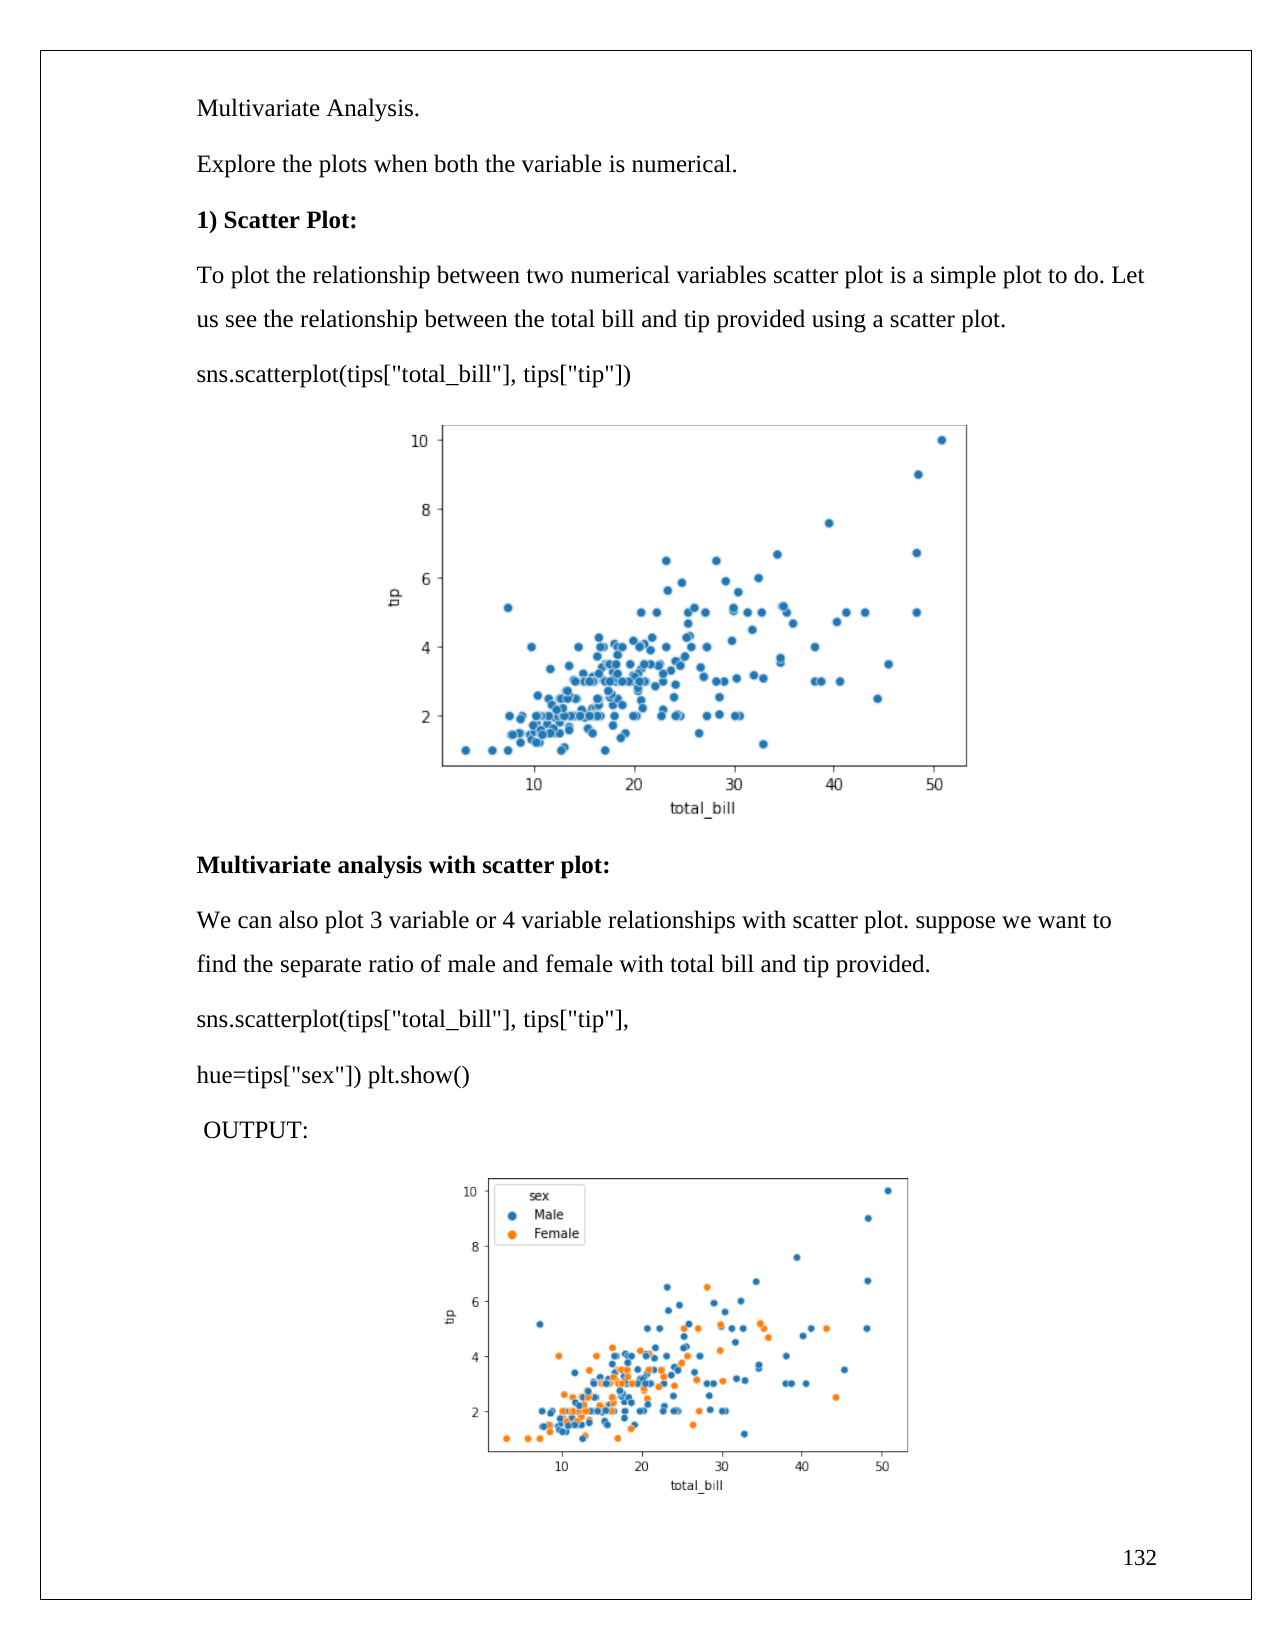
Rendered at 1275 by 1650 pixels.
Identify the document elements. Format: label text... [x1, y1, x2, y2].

picture [444, 1178, 909, 1494]
subtitle Multivariate analysis with scatter plot: [196, 850, 1251, 879]
text OUTPUT: [203, 1115, 1251, 1144]
subtitle 1) Scatter Plot: [196, 205, 1251, 234]
text sns.scatterplot(tips["total_bill"], tips["tip"]) [196, 359, 1251, 388]
text To plot the relationship between two numerical variables scatter plot is a simple plot to do. Let us see the relationship between the total bill and tip provided using a scatter plot. [196, 261, 1144, 332]
text sns.scatterplot(tips["total_bill"], tips["tip"], hue=tips["sex"]) plt.show() [196, 1004, 799, 1088]
picture [387, 425, 968, 819]
text Multivariate Analysis. [196, 93, 1251, 122]
text Explore the plots when both the variable is numerical. [196, 149, 1251, 178]
text We can also plot 3 variable or 4 variable relationships with scatter plot. suppose we want to find the separate ratio of male and female with total bill and tip provided. [196, 905, 1114, 977]
